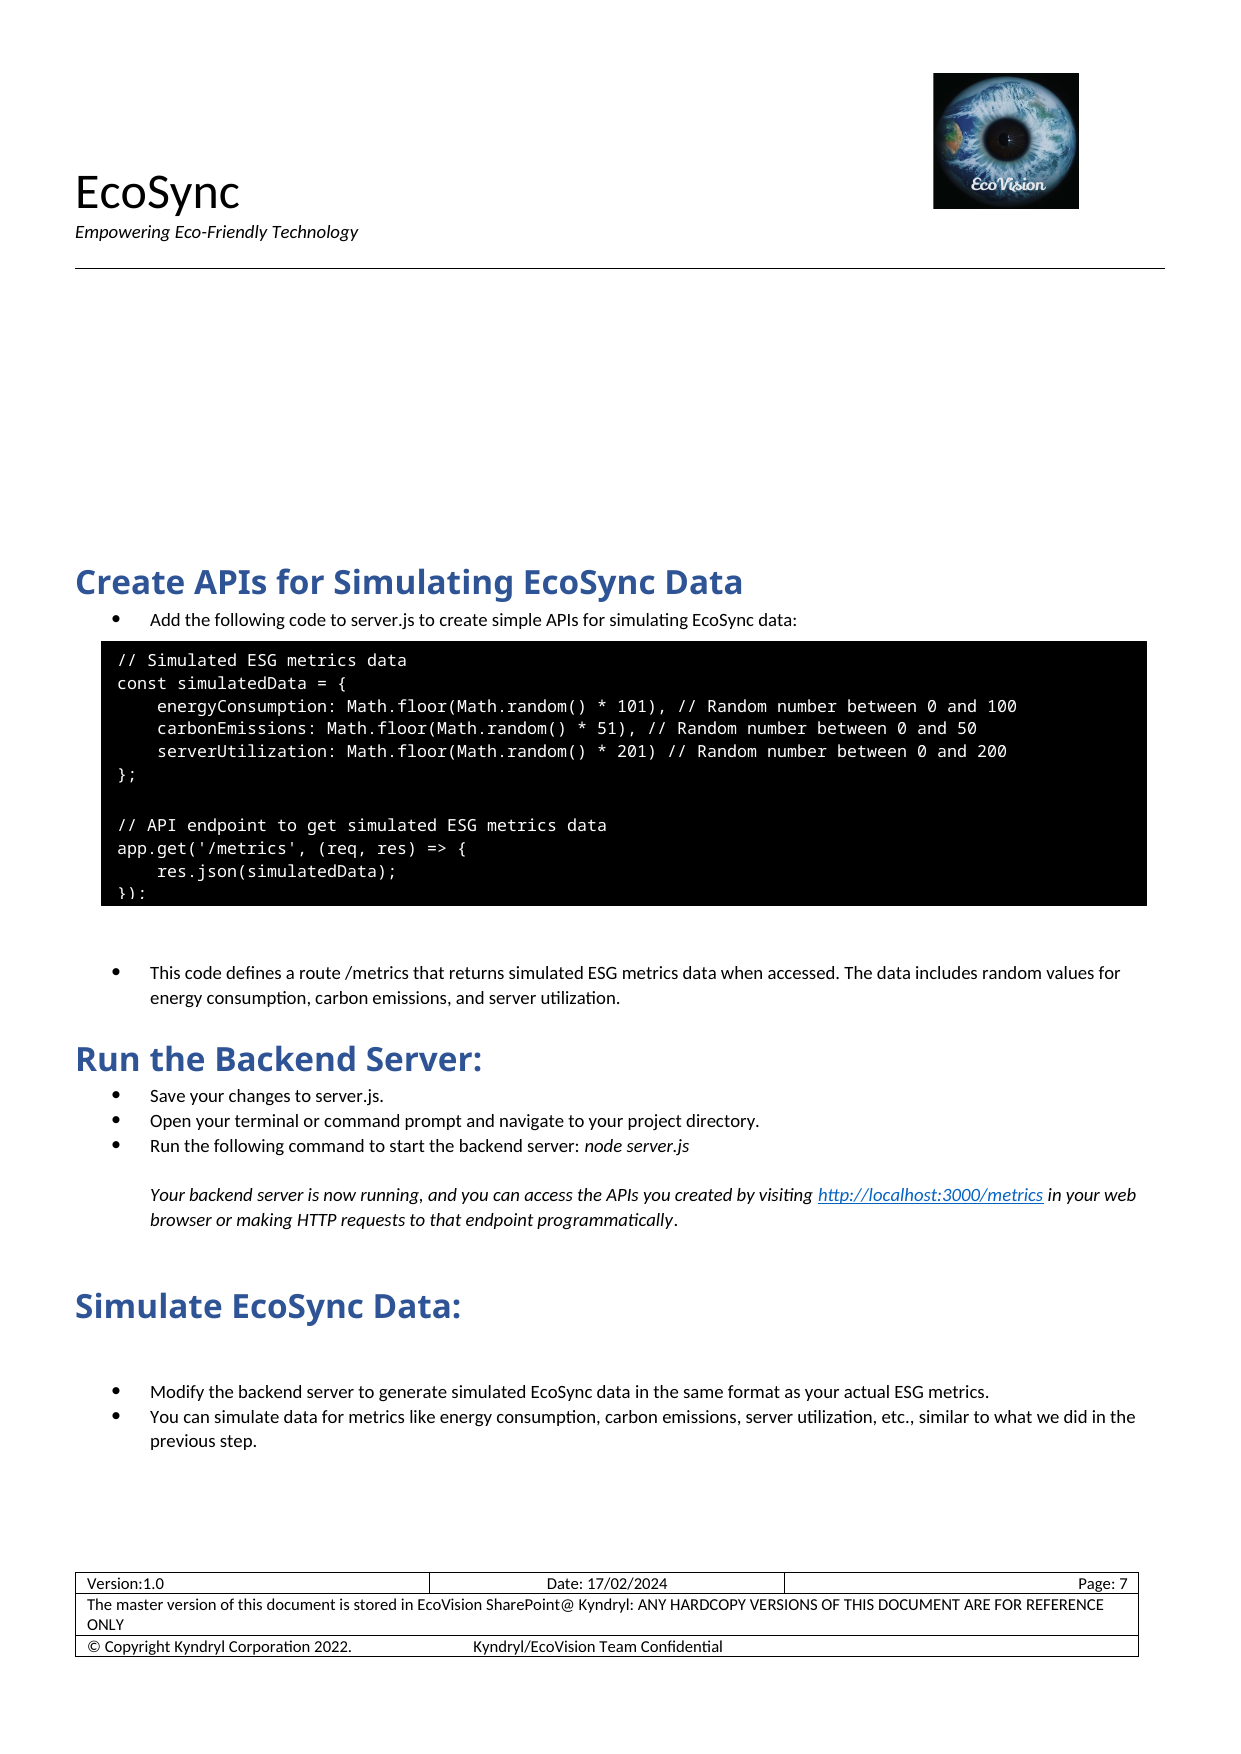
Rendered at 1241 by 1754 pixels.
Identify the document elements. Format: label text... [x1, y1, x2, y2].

subtitle Simulate EcoSync Data: [75, 1282, 1165, 1377]
list Run the following command to start the backend server: node server.js Your backend server is now running, and you can access the APIs you created by visiting http://localhost:3000/metrics in your web browser or making HTTP requests to that endpoint programmatically. [112, 1134, 1165, 1256]
list Save your changes to server.js. [112, 1084, 1165, 1107]
list Open your terminal or command prompt and navigate to your project directory. [112, 1109, 1165, 1132]
list Add the following code to server.js to create simple APIs for simulating EcoSync data: [112, 608, 1165, 655]
picture [933, 73, 1079, 209]
list This code defines a route /metrics that returns simulated ESG metrics data when accessed. The data includes random values for energy consumption, carbon emissions, and server utilization. [112, 961, 1165, 1009]
subtitle Create APIs for Simulating EcoSync Data [75, 415, 1165, 604]
list You can simulate data for metrics like energy consumption, carbon emissions, server utilization, etc., similar to what we did in the previous step. [112, 1405, 1165, 1453]
subtitle Run the Backend Server: [75, 1036, 1165, 1081]
list Modify the backend server to generate simulated EcoSync data in the same format as your actual ESG metrics. [112, 1380, 1165, 1403]
